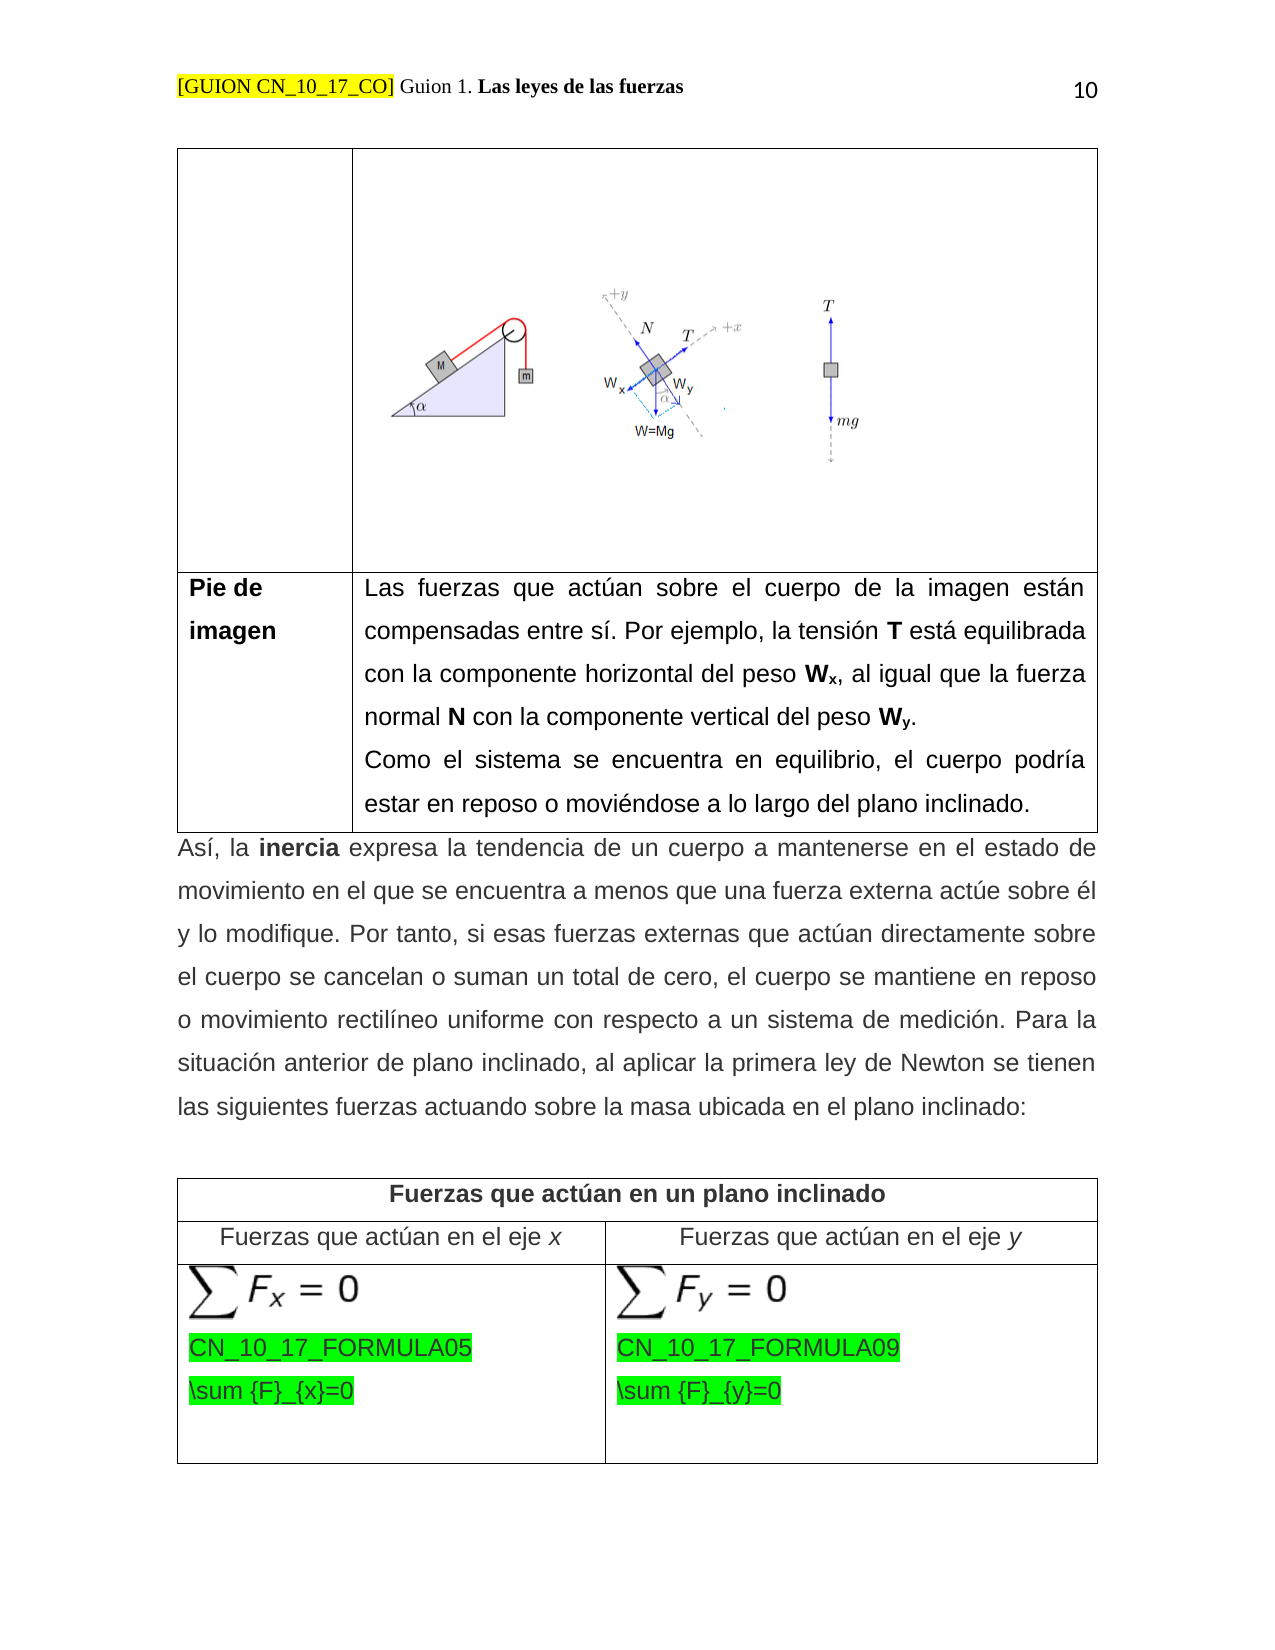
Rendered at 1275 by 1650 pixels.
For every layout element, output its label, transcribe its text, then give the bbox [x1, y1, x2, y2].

table_cell Fuerzas que actúan en el eje x [178, 1222, 605, 1263]
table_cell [353, 149, 1097, 572]
table_cell Pie de imagen [178, 573, 352, 832]
table_cell Fuerzas que actúan en el eje y [606, 1222, 1097, 1263]
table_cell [606, 1265, 1097, 1462]
text Así, la inercia expresa la tendencia de un cuerpo a mantenerse en el estado de movimiento en el que se encuentra a menos que una fuerza externa actúe sobre él y lo modifique. Por tanto, si esas fuerzas externas que actúan directamente sobre el cuerpo se cancelan o suman un total de cero, el cuerpo se mantiene en reposo o movimiento rectilíneo uniforme con respecto a un sistema de medición. Para la situación anterior de plano inclinado, al aplicar la primera ley de Newton se tienen las siguientes fuerzas actuando sobre la masa ubicada en el plano inclinado: [177, 833, 1098, 1120]
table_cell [178, 149, 352, 572]
table_header Fuerzas que actúan en un plano inclinado [178, 1179, 1097, 1221]
picture [188, 1264, 359, 1320]
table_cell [178, 1265, 605, 1462]
picture [616, 1264, 787, 1320]
picture [364, 278, 908, 472]
table_cell Las fuerzas que actúan sobre el cuerpo de la imagen están compensadas entre sí. Por ejemplo, la tensión T está equilibrada con la componente horizontal del peso Wx, al igual que la fuerza normal N con la componente vertical del peso Wy. Como el sistema se encuentra en equilibrio, el cuerpo podría estar en reposo o moviéndose a lo largo del plano inclinado. [353, 573, 1097, 832]
